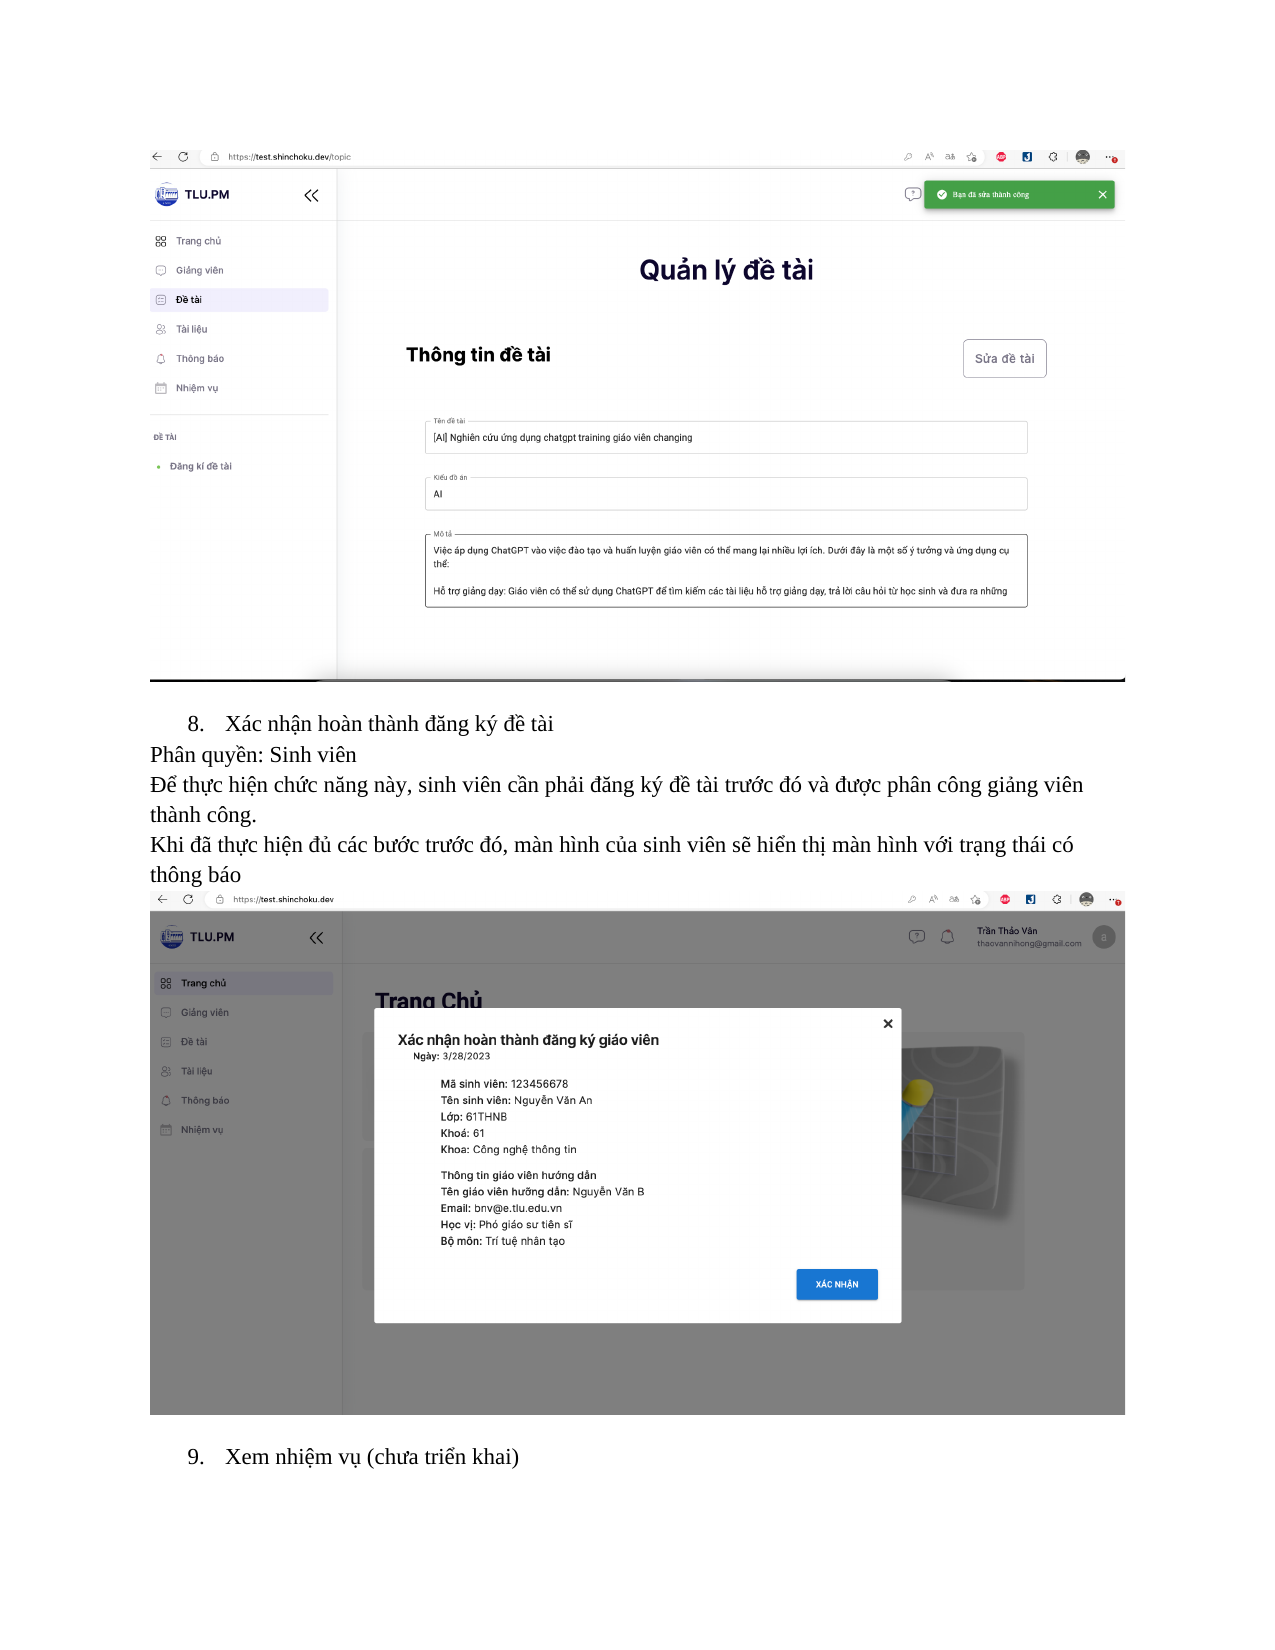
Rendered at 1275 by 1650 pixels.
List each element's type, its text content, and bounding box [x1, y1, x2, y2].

picture [150, 150, 1125, 682]
list Xem nhiệm vụ (chưa triển khai) [187, 1443, 1125, 1470]
picture [150, 891, 1125, 1415]
text Để thực hiện chức năng này, sinh viên cần phải đăng ký đề tài trước đó và được phân công giảng viên thành công. [150, 771, 1125, 827]
text Phân quyền: Sinh viên [150, 741, 1125, 767]
list Xác nhận hoàn thành đăng ký đề tài [187, 710, 1125, 736]
text Khi đã thực hiện đủ các bước trước đó, màn hình của sinh viên sẽ hiển thị màn hình với trạng thái có thông báo [150, 831, 1125, 888]
